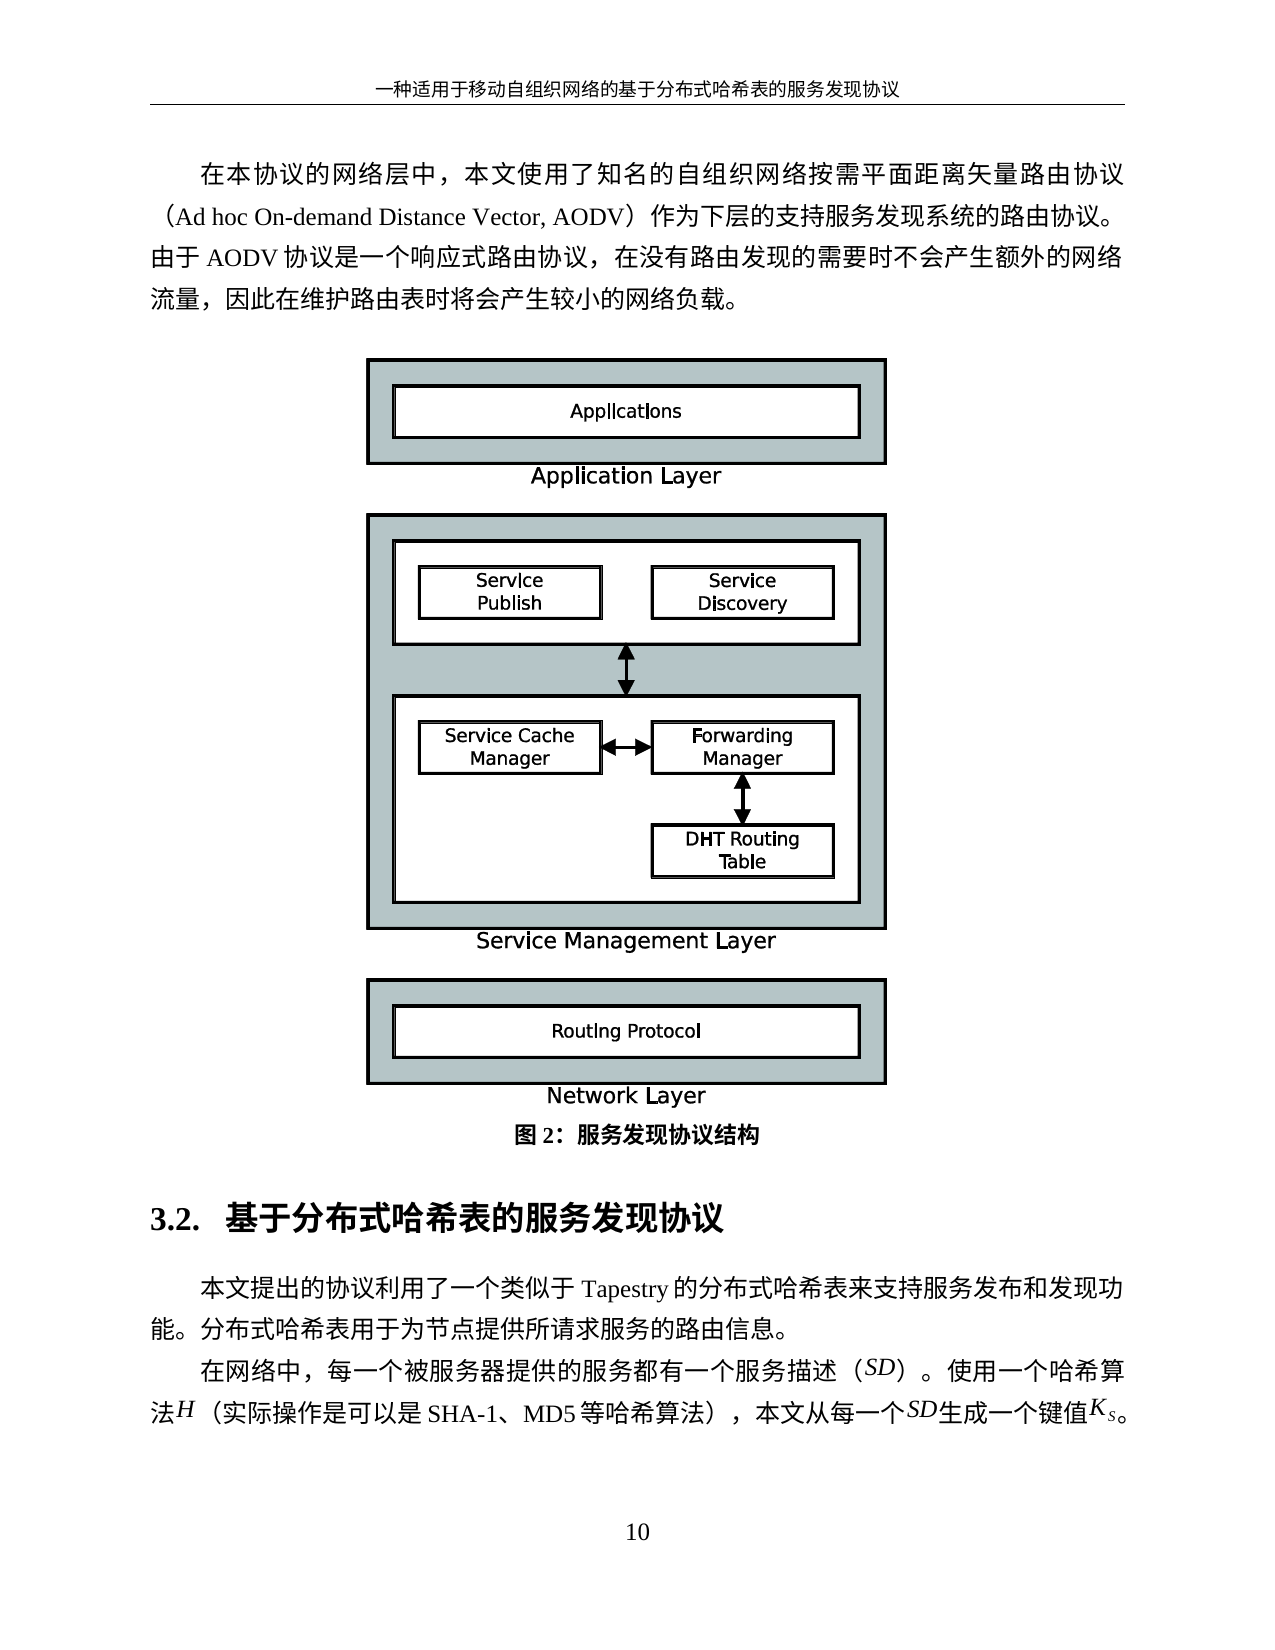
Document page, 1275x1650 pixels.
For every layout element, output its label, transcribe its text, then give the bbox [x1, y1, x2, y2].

subtitle 3.2. 基于分布式哈希表的服务发现协议 [150, 387, 1125, 1239]
text 在本协议的网络层中，本文使用了知名的自组织网络按需平面距离矢量路由协议（Ad hoc On-demand Distance Vector, AODV）作为下层的支持服务发现系统的路由协议。由于AODV协议是一个响应式路由协议，在没有路由发现的需要时不会产生额外的网络流量，因此在维护路由表时将会产生较小的网络负载。 [150, 150, 1125, 317]
text 在网络中，每一个被服务器提供的服务都有一个服务描述（）。使用一个哈希算法（实际操作是可以是SHA-1、MD5等哈希算法），本文从每一个生成一个键值。 [150, 1347, 1125, 1430]
text 本文提出的协议利用了一个类似于Tapestry的分布式哈希表来支持服务发布和发现功能。分布式哈希表用于为节点提供所请求服务的路由信息。 [150, 1264, 1125, 1347]
